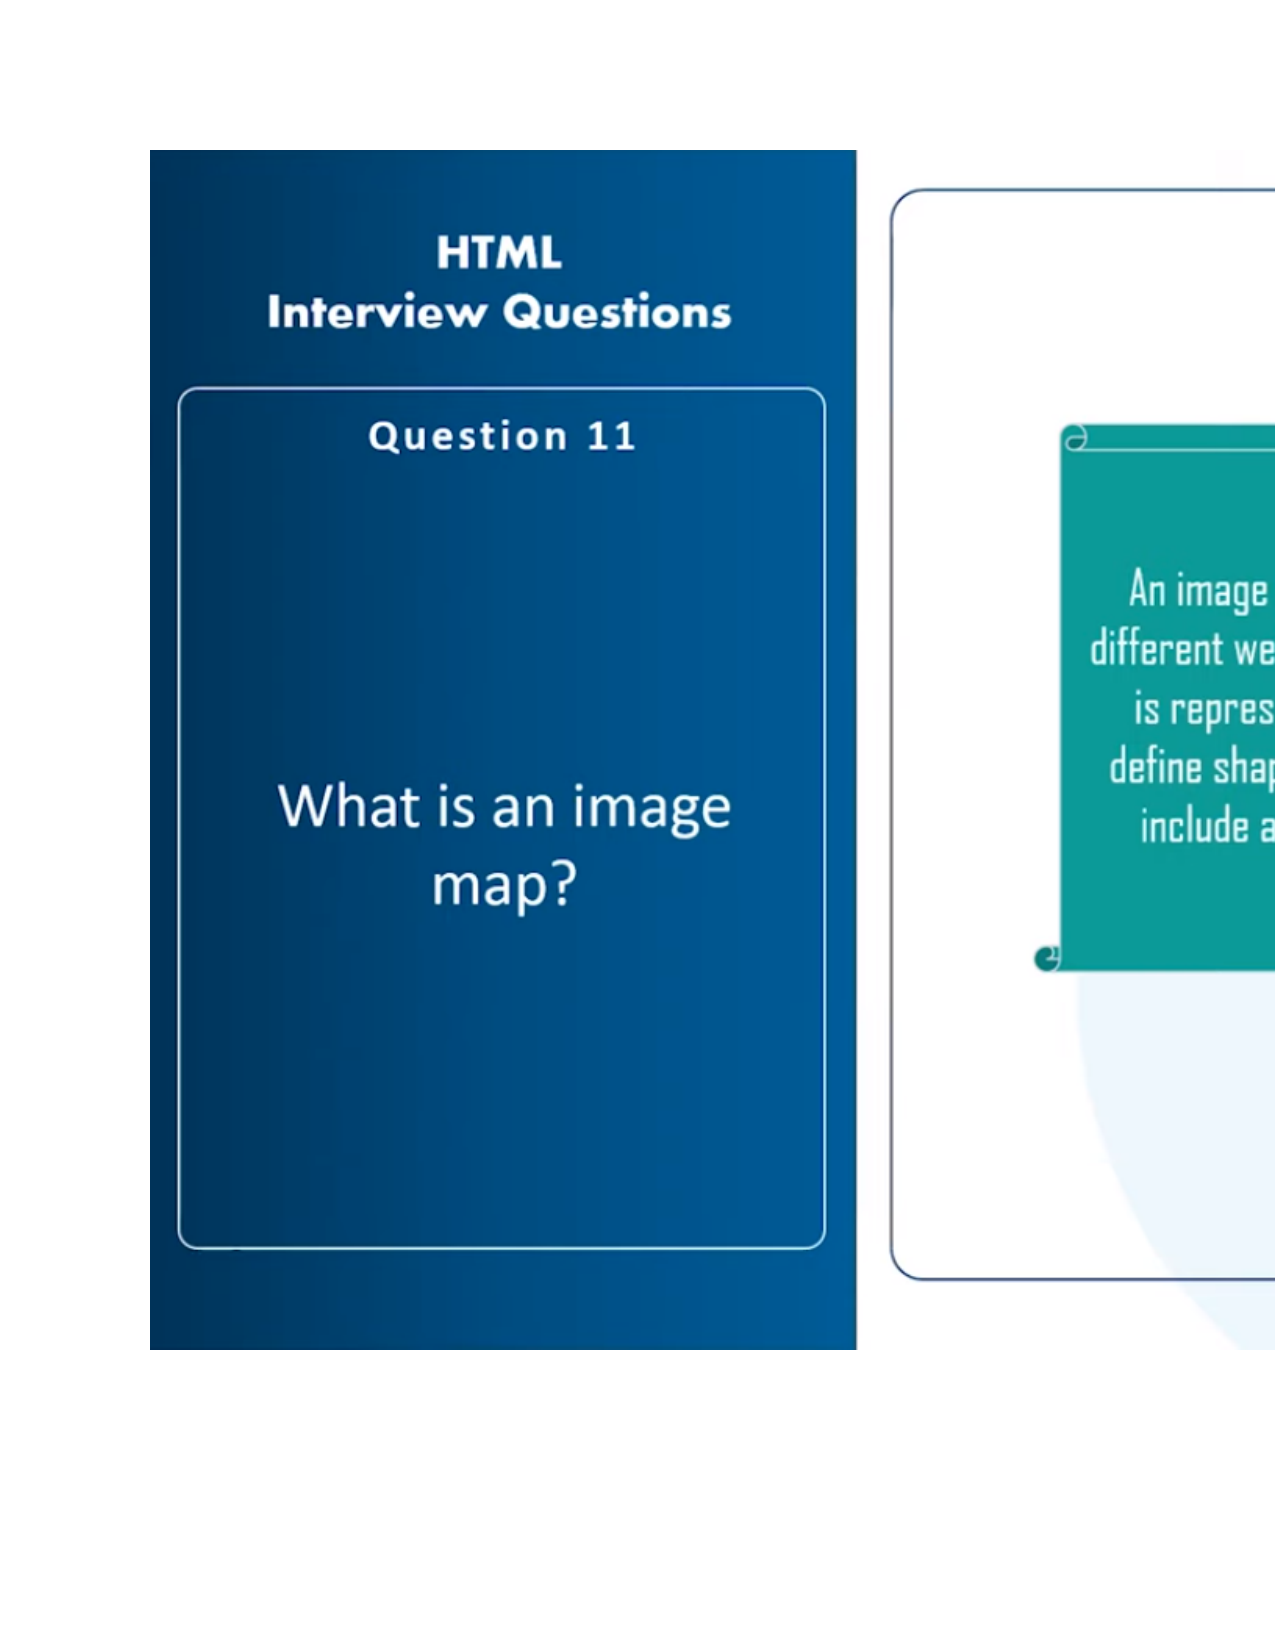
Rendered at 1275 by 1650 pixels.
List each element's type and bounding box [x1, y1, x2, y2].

picture [150, 150, 1275, 1350]
